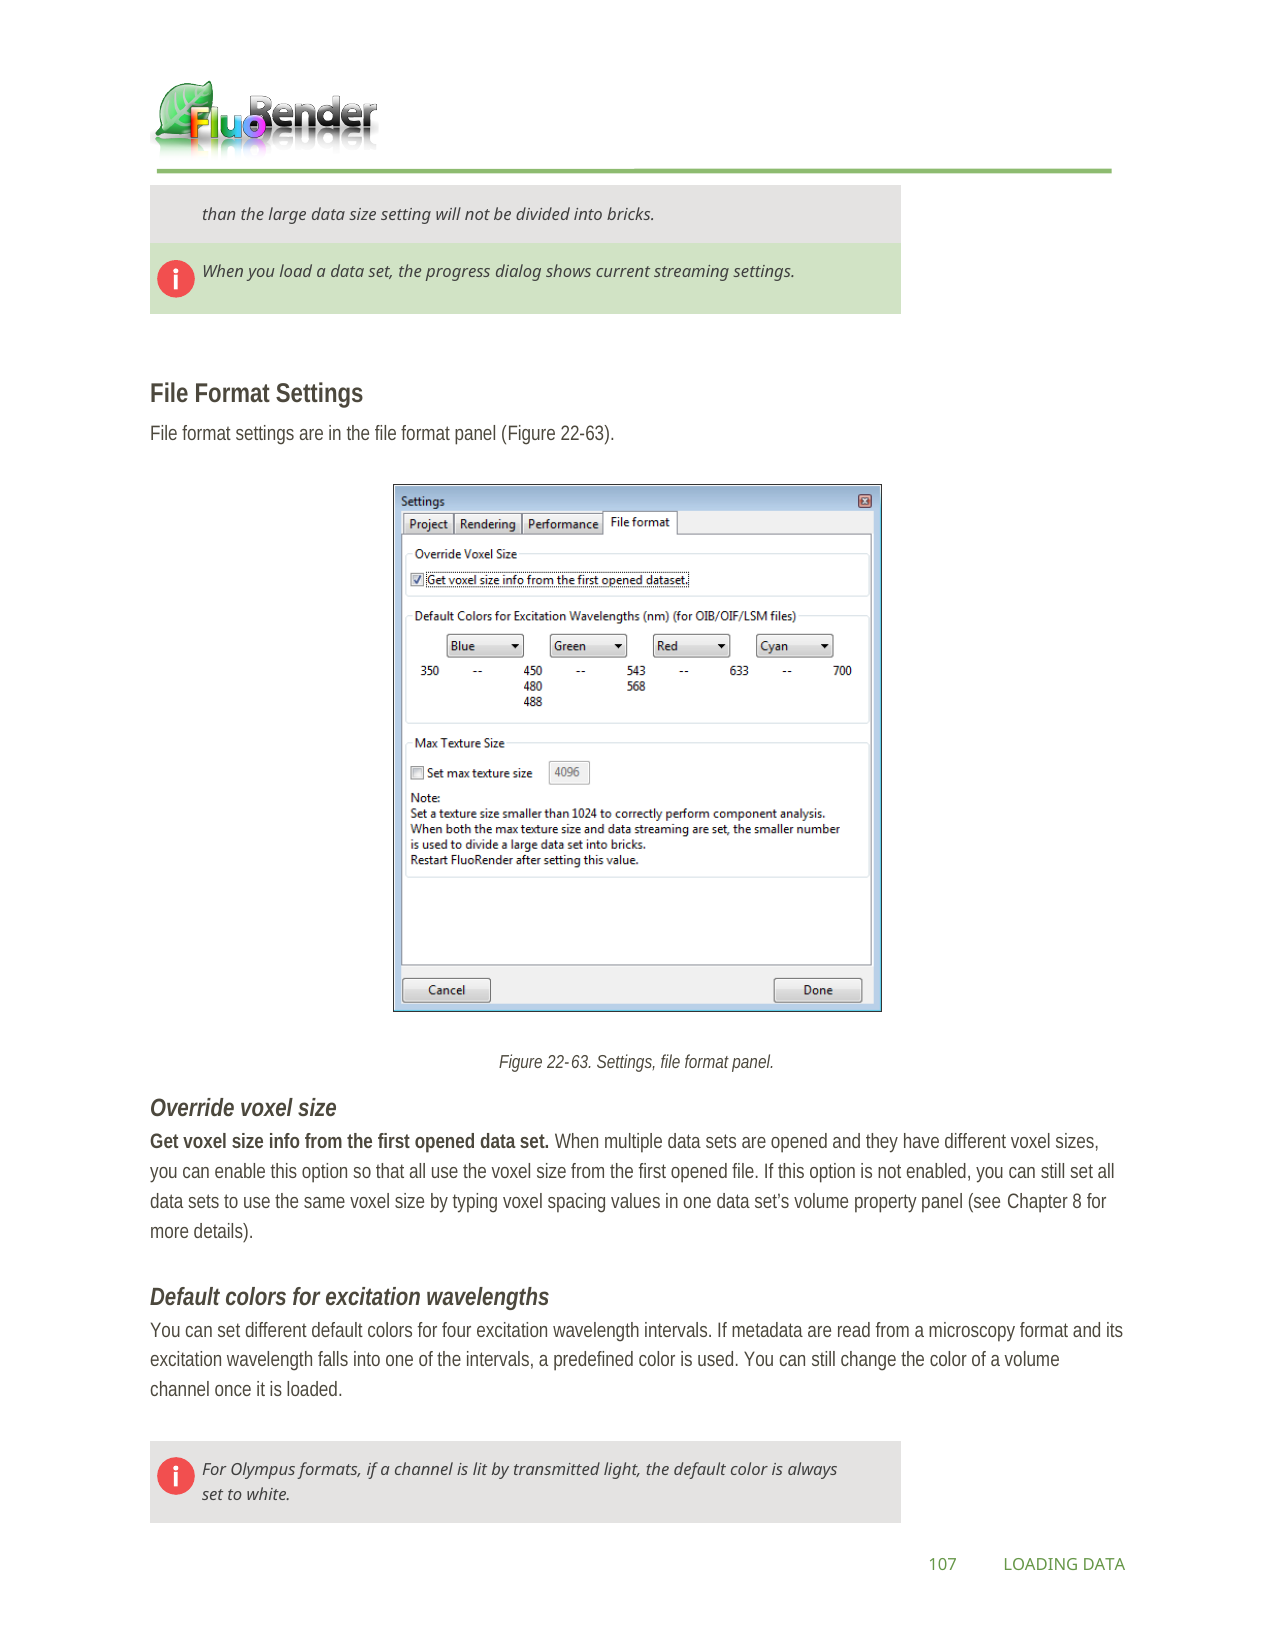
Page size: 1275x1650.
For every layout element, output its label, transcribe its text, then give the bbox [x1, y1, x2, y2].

text Get voxel size info from the first opened data set. When multiple data sets are opened and they have different voxel sizes, you can enable this option so that all use the voxel size from the first opened file. If this option is not enabled, you can still set all data sets to use the same voxel size by typing voxel spacing values in one data set’s volume property panel (see Chapter 8 for more details). [150, 1129, 1125, 1242]
table_header For Olympus formats, if a channel is lit by transmitted light, the default color is always set to white. [202, 1441, 901, 1523]
picture [393, 484, 882, 1012]
table_header [150, 1441, 202, 1523]
subtitle File Format Settings [150, 377, 1125, 408]
table_cell When you load a data set, the progress dialog shows current streaming settings. [202, 243, 901, 314]
text You can set different default colors for four excitation wavelength intervals. If metadata are read from a microscopy format and its excitation wavelength falls into one of the intervals, a predefined color is used. You can still change the color of a volume channel once it is loaded. [150, 1317, 1125, 1401]
table_header [150, 185, 202, 243]
subtitle Default colors for excitation wavelengths [150, 1282, 1125, 1310]
table_header Large data streaming is on by default since version 2.22. A volume channel smaller than the large data size setting will not be divided into bricks. [202, 185, 901, 243]
subtitle Override voxel size [150, 1093, 1125, 1122]
picture [150, 75, 379, 162]
table_cell [150, 243, 202, 314]
